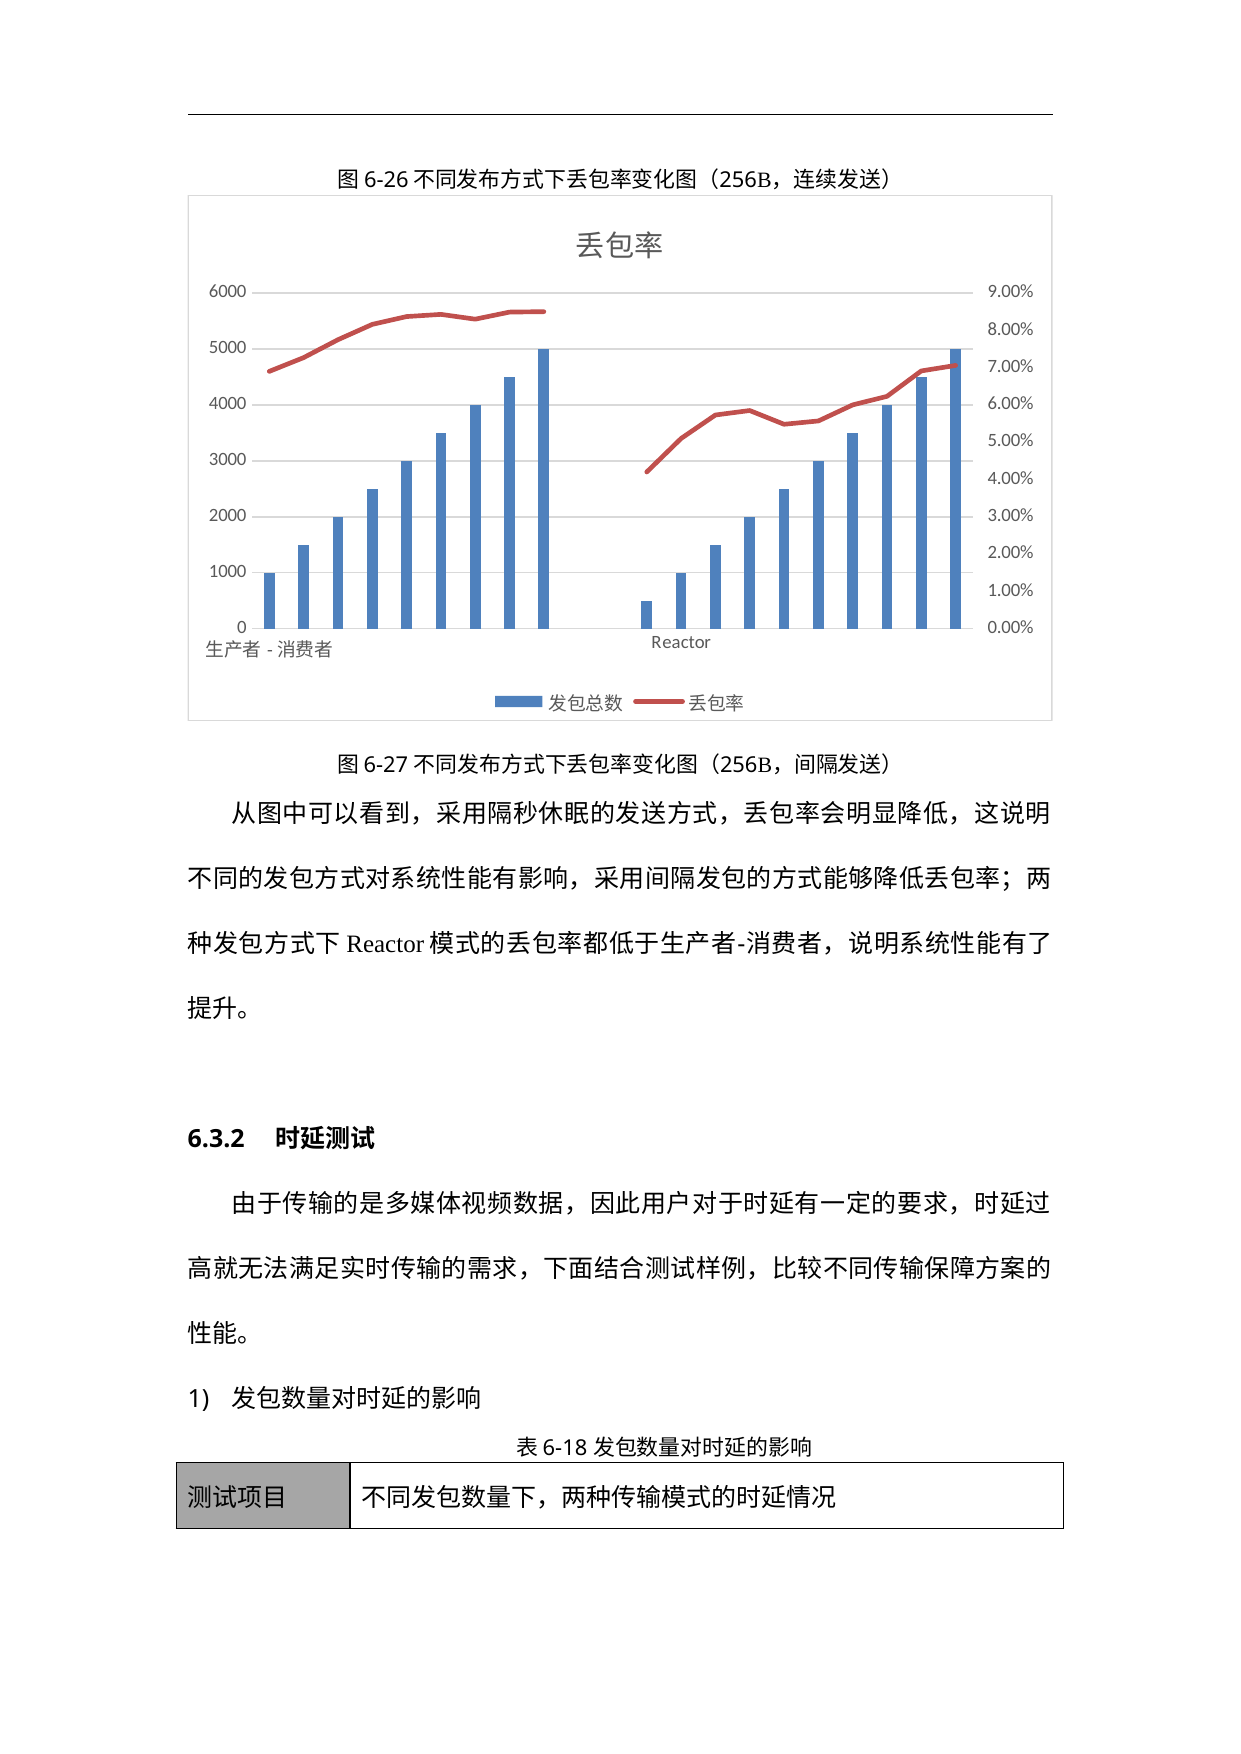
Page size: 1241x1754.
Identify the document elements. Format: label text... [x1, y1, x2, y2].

text 从图中可以看到，采用隔秒休眠的发送方式，丢包率会明显降低，这说明不同的发包方式对系统性能有影响，采用间隔发包的方式能够降低丢包率；两种发包方式下Reactor模式的丢包率都低于生产者-消费者，说明系统性能有了提升。 [187, 779, 1053, 1039]
text 表6-18 发包数量对时延的影响 [231, 1429, 1053, 1462]
text 图6-27 不同发布方式下丢包率变化图（256B，间隔发送） [187, 747, 1053, 779]
text 由于传输的是多媒体视频数据，因此用户对于时延有一定的要求，时延过高就无法满足实时传输的需求，下面结合测试样例，比较不同传输保障方案的性能。 [187, 1169, 1053, 1364]
text 图6-26不同发布方式下丢包率变化图（256B，连续发送） [187, 162, 1053, 194]
table_header 不同发包数量下，两种传输模式的时延情况 [351, 1463, 1063, 1528]
table_header 测试项目 [177, 1463, 349, 1528]
list 时延测试 [187, 1104, 1053, 1169]
list 发包数量对时延的影响 [187, 1364, 1053, 1429]
